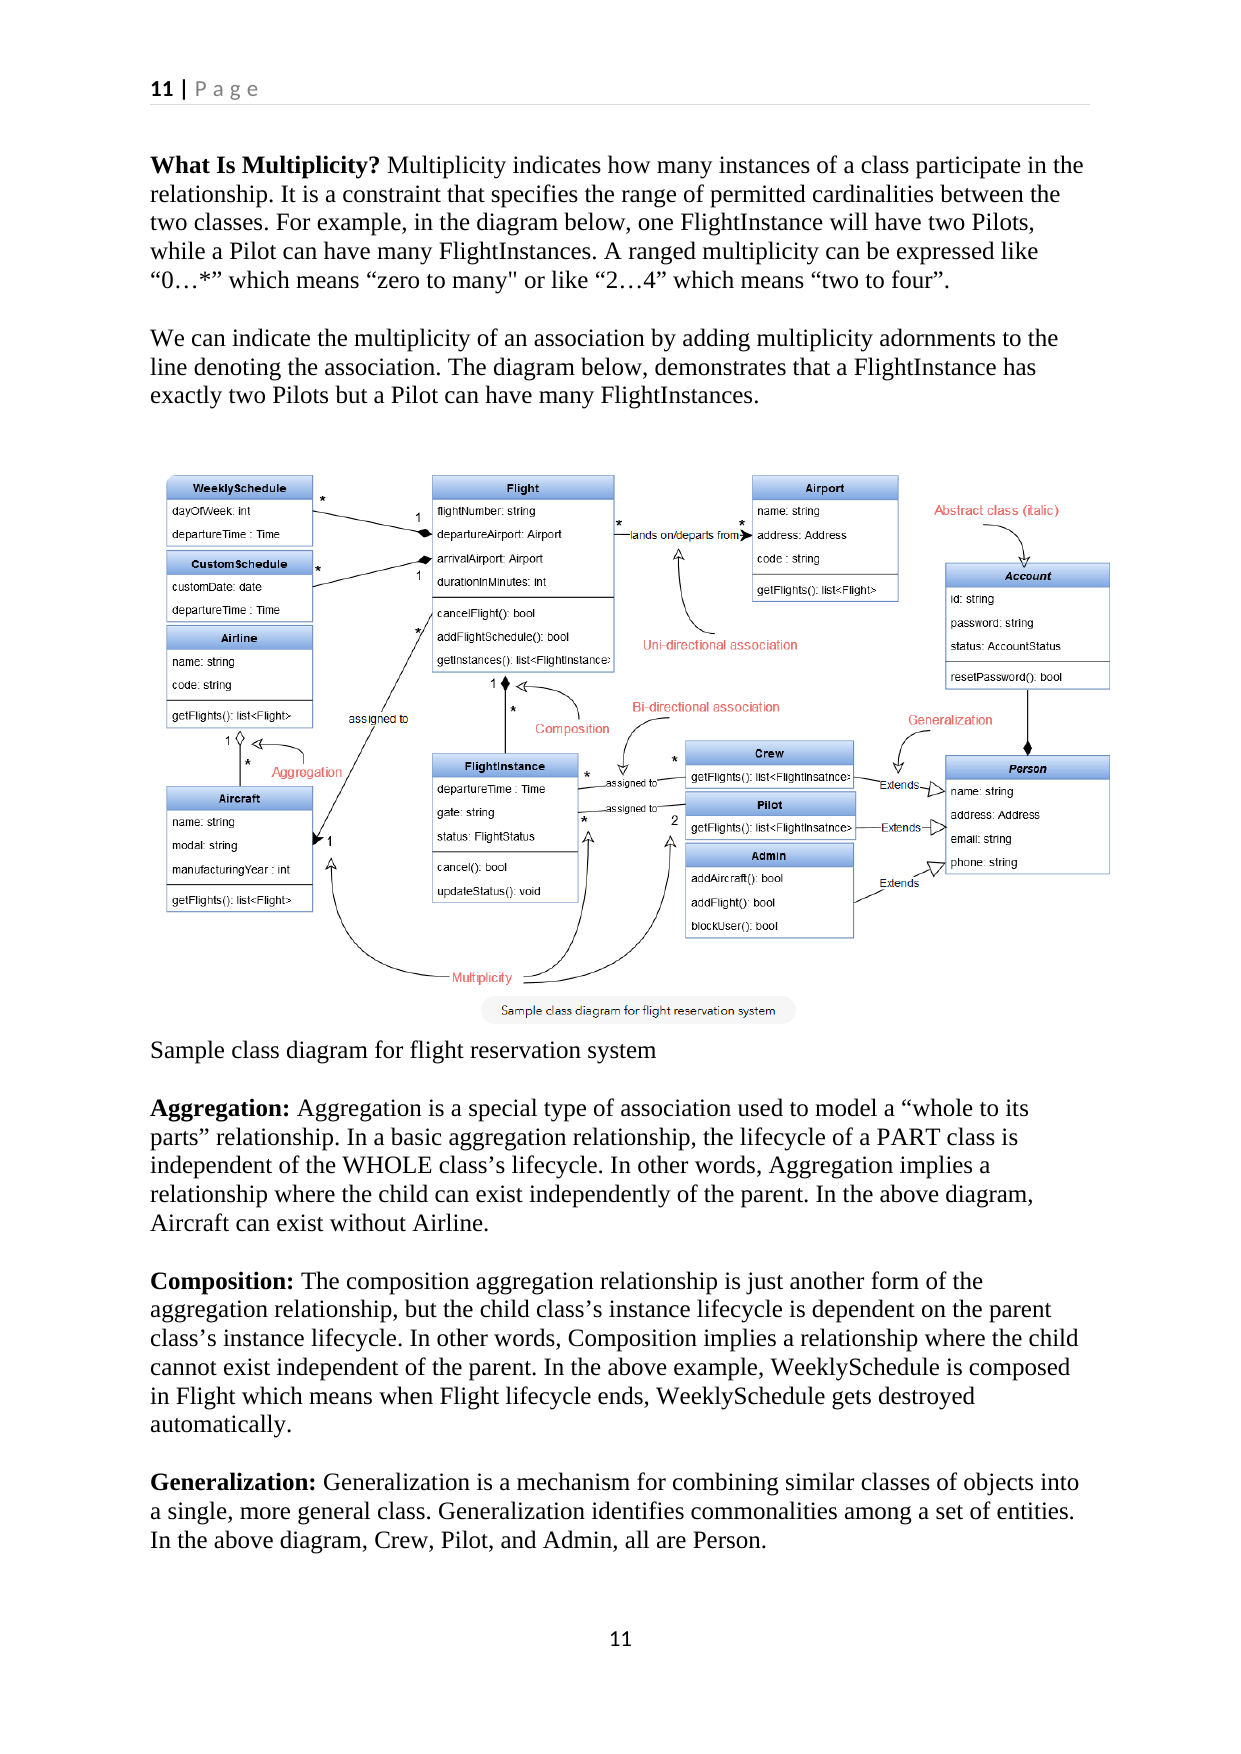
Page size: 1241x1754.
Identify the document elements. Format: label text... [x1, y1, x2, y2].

text Sample class diagram for flight reservation system [150, 1035, 1090, 1064]
text We can indicate the multiplicity of an association by adding multiplicity adornments to the line denoting the association. The diagram below, demonstrates that a FlightInstance has exactly two Pilots but a Pilot can have many FlightInstances. [150, 323, 1090, 409]
text What Is Multiplicity? Multiplicity indicates how many instances of a class participate in the relationship. It is a constraint that specifies the range of permitted cardinalities between the two classes. For example, in the diagram below, one FlightInstance will have two Pilots, while a Pilot can have many FlightInstances. A ranged multiplicity can be expressed like “0…*” which means “zero to many" or like “2…4” which means “two to four”. [150, 150, 1090, 294]
picture [150, 438, 1125, 1035]
text Generalization: Generalization is a mechanism for combining similar classes of objects into a single, more general class. Generalization identifies commonalities among a set of entities. In the above diagram, Crew, Pilot, and Admin, all are Person. [150, 1467, 1090, 1554]
text Aggregation: Aggregation is a special type of association used to model a “whole to its parts” relationship. In a basic aggregation relationship, the lifecycle of a PART class is independent of the WHOLE class’s lifecycle. In other words, Aggregation implies a relationship where the child can exist independently of the parent. In the above diagram, Aircraft can exist without Airline. [150, 1093, 1090, 1237]
text Composition: The composition aggregation relationship is just another form of the aggregation relationship, but the child class’s instance lifecycle is dependent on the parent class’s instance lifecycle. In other words, Composition implies a relationship where the child cannot exist independent of the parent. In the above example, WeeklySchedule is composed in Flight which means when Flight lifecycle ends, WeeklySchedule gets destroyed automatically. [150, 1266, 1090, 1438]
